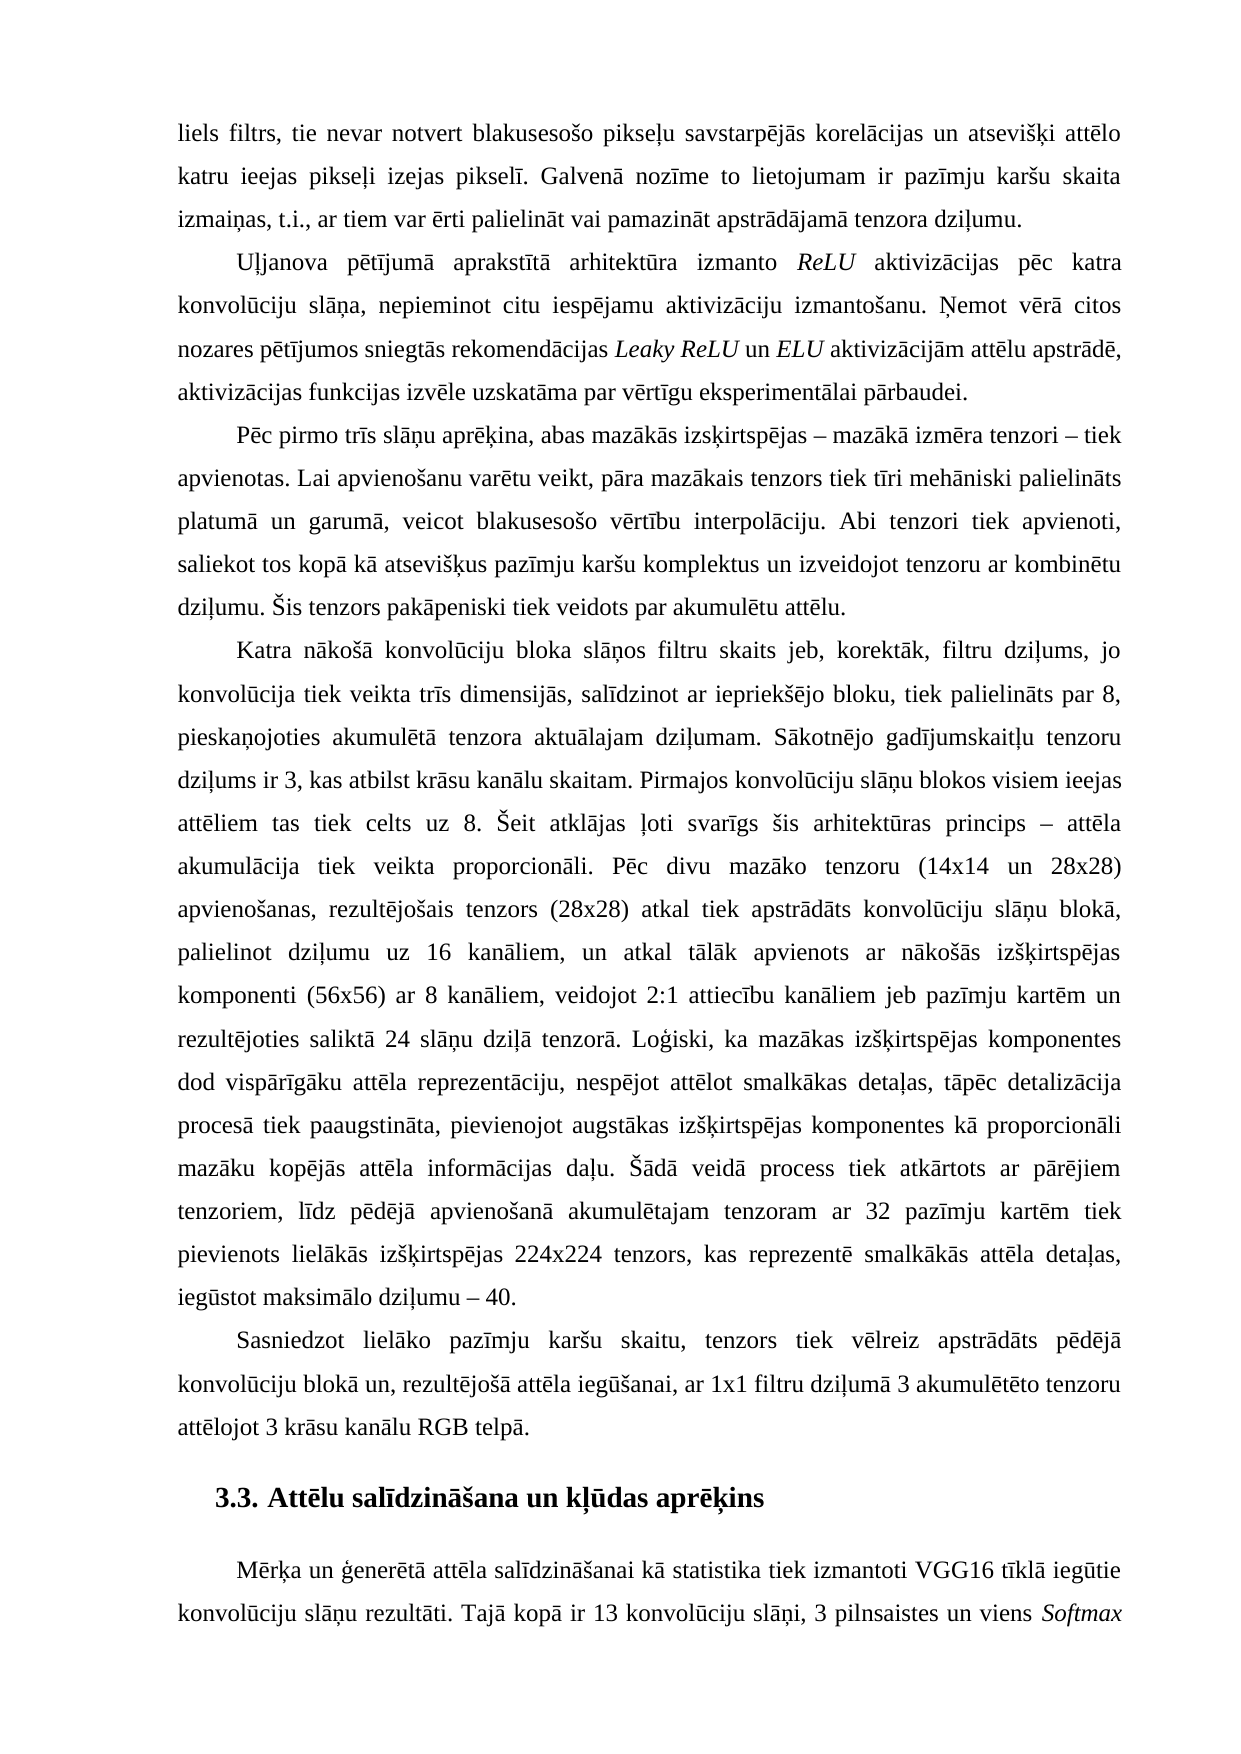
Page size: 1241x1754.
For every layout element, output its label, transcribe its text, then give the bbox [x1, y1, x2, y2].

text Katra nākošā konvolūciju bloka slāņos filtru skaits jeb, korektāk, filtru dziļums, jo konvolūcija tiek veikta trīs dimensijās, salīdzinot ar iepriekšējo bloku, tiek palielināts par 8, pieskaņojoties akumulētā tenzora aktuālajam dziļumam. Sākotnējo gadījumskaitļu tenzoru dziļums ir 3, kas atbilst krāsu kanālu skaitam. Pirmajos konvolūciju slāņu blokos visiem ieejas attēliem tas tiek celts uz 8. Šeit atklājas ļoti svarīgs šis arhitektūras princips – attēla akumulācija tiek veikta proporcionāli. Pēc divu mazāko tenzoru (14x14 un 28x28) apvienošanas, rezultējošais tenzors (28x28) atkal tiek apstrādāts konvolūciju slāņu blokā, palielinot dziļumu uz 16 kanāliem, un atkal tālāk apvienots ar nākošās izšķirtspējas komponenti (56x56) ar 8 kanāliem, veidojot 2:1 attiecību kanāliem jeb pazīmju kartēm un rezultējoties saliktā 24 slāņu dziļā tenzorā. Loģiski, ka mazākas izšķirtspējas komponentes dod vispārīgāku attēla reprezentāciju, nespējot attēlot smalkākas detaļas, tāpēc detalizācija procesā tiek paaugstināta, pievienojot augstākas izšķirtspējas komponentes kā proporcionāli mazāku kopējās attēla informācijas daļu. Šādā veidā process tiek atkārtots ar pārējiem tenzoriem, līdz pēdējā apvienošanā akumulētajam tenzoram ar 32 pazīmju kartēm tiek pievienots lielākās izšķirtspējas 224x224 tenzors, kas reprezentē smalkākās attēla detaļas, iegūstot maksimālo dziļumu – 40. [177, 636, 1122, 1311]
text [177, 118, 1122, 233]
subtitle Attēlu salīdzināšana un kļūdas aprēķins [215, 1480, 1122, 1513]
text Sasniedzot lielāko pazīmju karšu skaitu, tenzors tiek vēlreiz apstrādāts pēdējā konvolūciju blokā un, rezultējošā attēla iegūšanai, ar 1x1 filtru dziļumā 3 akumulētēto tenzoru attēlojot 3 krāsu kanālu RGB telpā. [177, 1326, 1122, 1441]
text Uļjanova pētījumā aprakstītā arhitektūra izmanto ReLU aktivizācijas pēc katra konvolūciju slāņa, nepieminot citu iespējamu aktivizāciju izmantošanu. Ņemot vērā citos nozares pētījumos sniegtās rekomendācijas Leaky ReLU un ELU aktivizācijām attēlu apstrādē, aktivizācijas funkcijas izvēle uzskatāma par vērtīgu eksperimentālai pārbaudei. [177, 247, 1122, 406]
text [177, 1555, 1122, 1627]
text Pēc pirmo trīs slāņu aprēķina, abas mazākās izsķirtspējas – mazākā izmēra tenzori – tiek apvienotas. Lai apvienošanu varētu veikt, pāra mazākais tenzors tiek tīri mehāniski palielināts platumā un garumā, veicot blakusesošo vērtību interpolāciju. Abi tenzori tiek apvienoti, saliekot tos kopā kā atsevišķus pazīmju karšu komplektus un izveidojot tenzoru ar kombinētu dziļumu. Šis tenzors pakāpeniski tiek veidots par akumulētu attēlu. [177, 420, 1122, 621]
